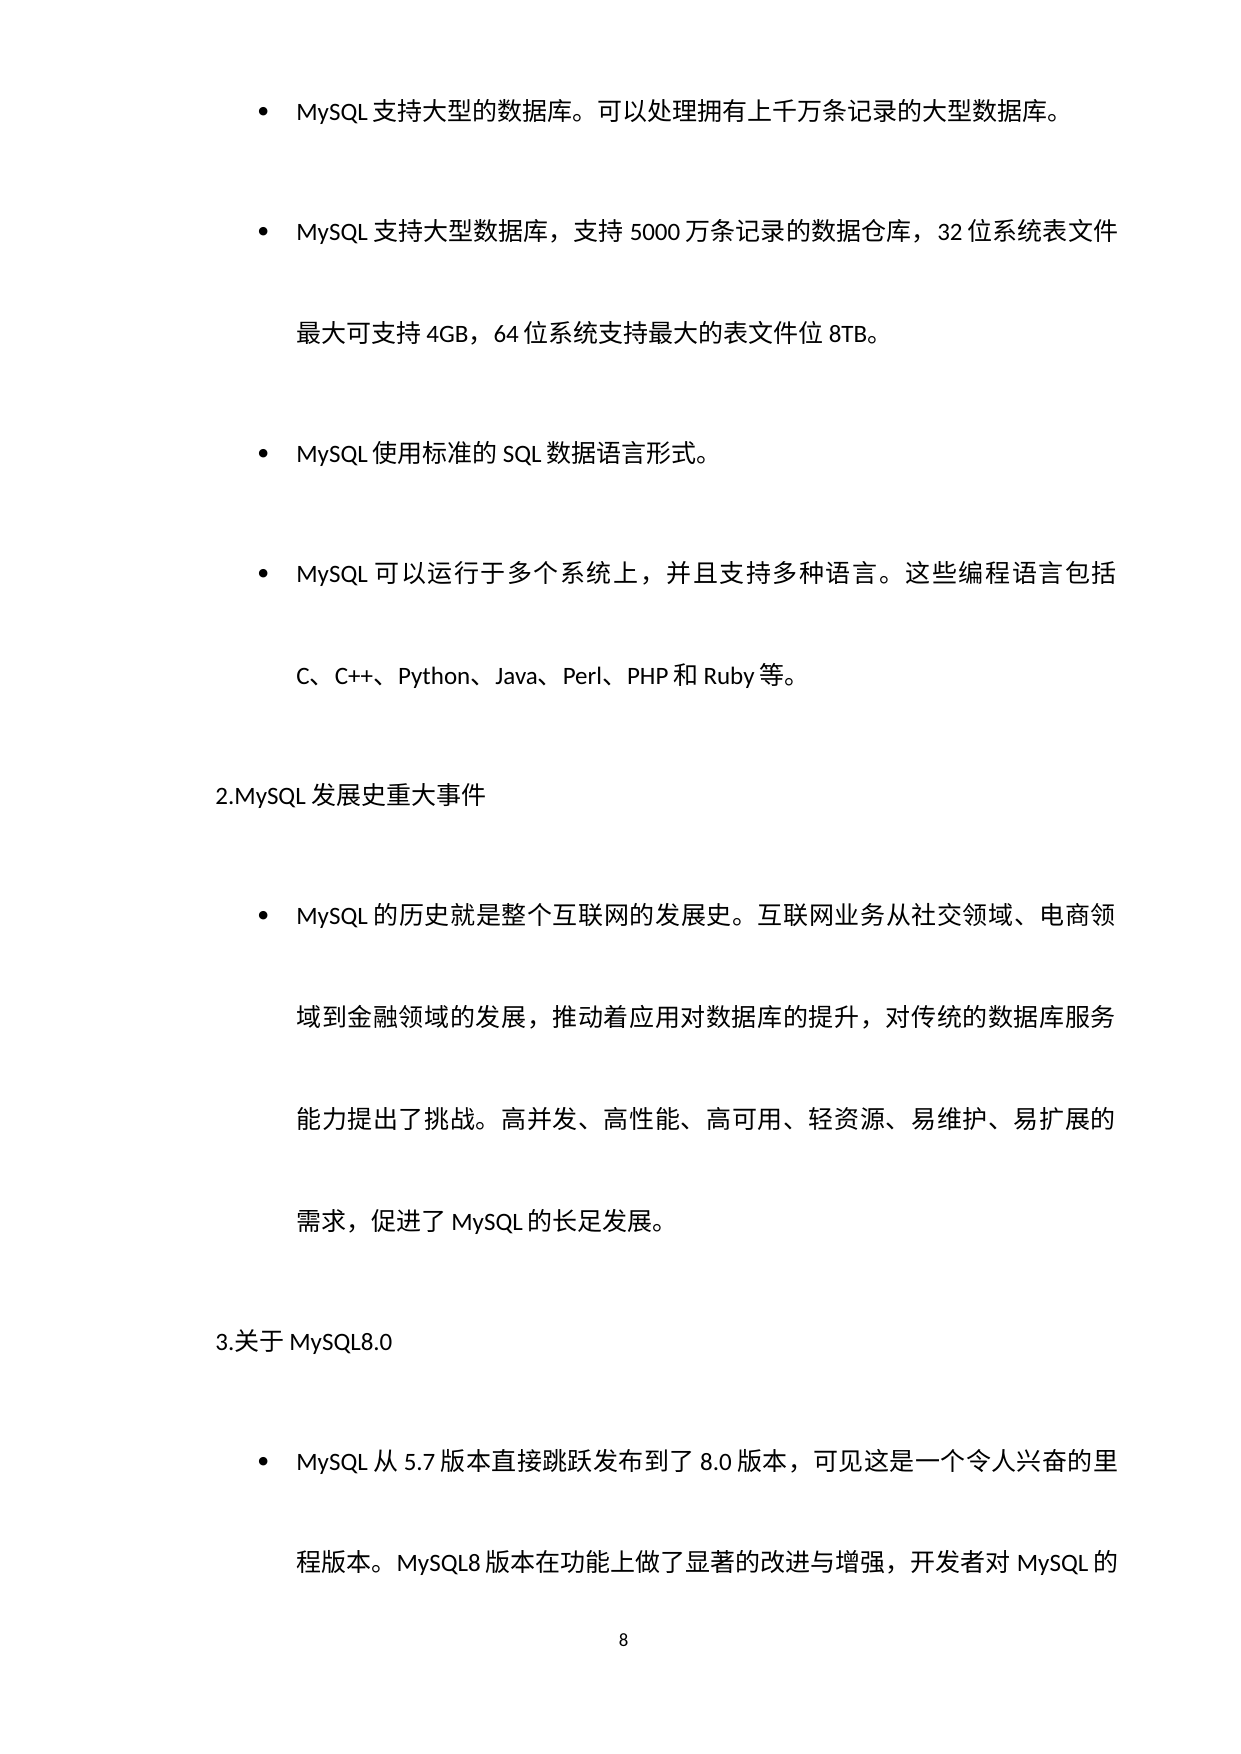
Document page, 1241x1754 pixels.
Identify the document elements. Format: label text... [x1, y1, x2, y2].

list MySQL支持大型的数据库。可以处理拥有上千万条记录的大型数据库。 [259, 76, 1118, 144]
subtitle 2.MySQL发展史重大事件 [215, 759, 1118, 827]
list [259, 1425, 1118, 1595]
subtitle 3.关于MySQL8.0 [215, 1305, 1118, 1373]
list MySQL使用标准的SQL数据语言形式。 [259, 418, 1118, 486]
list MySQL支持大型数据库，支持5000万条记录的数据仓库，32位系统表文件最大可支持4GB，64位系统支持最大的表文件位8TB。 [259, 196, 1118, 366]
list MySQL的历史就是整个互联网的发展史。互联网业务从社交领域、电商领域到金融领域的发展，推动着应用对数据库的提升，对传统的数据库服务能力提出了挑战。高并发、高性能、高可用、轻资源、易维护、易扩展的需求，促进了MySQL的长足发展。 [259, 879, 1118, 1253]
list MySQL可以运行于多个系统上，并且支持多种语言。这些编程语言包括C、C++、Python、Java、Perl、PHP和Ruby等。 [259, 538, 1118, 707]
